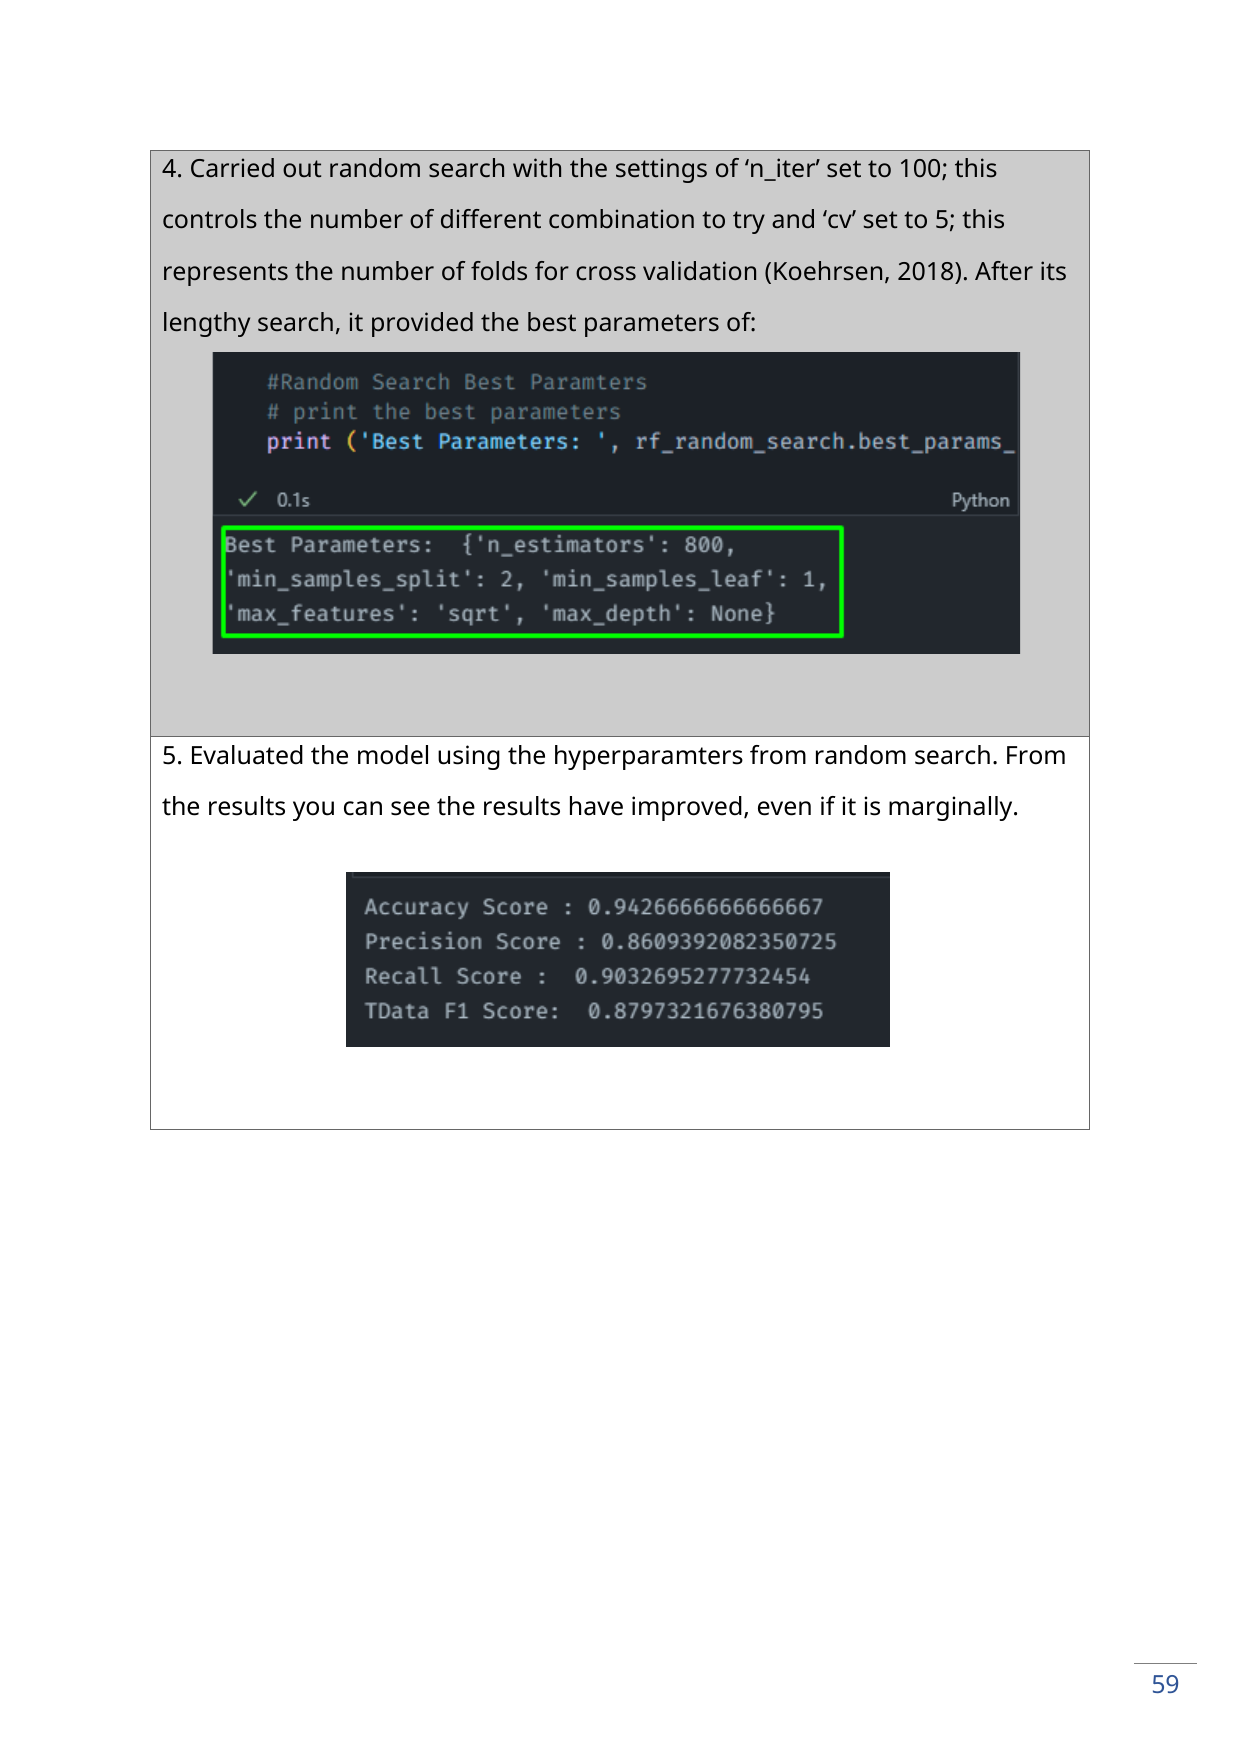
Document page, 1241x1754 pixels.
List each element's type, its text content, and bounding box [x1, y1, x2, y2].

table_cell 5. Evaluated the model using the hyperparamters from random search. From the results you can see the results have improved, even if it is marginally. [151, 737, 1089, 1129]
picture [212, 352, 1021, 654]
table_cell 4. Carried out random search with the settings of ‘n_iter’ set to 100; this controls the number of different combination to try and ‘cv’ set to 5; this represents the number of folds for cross validation (Koehrsen, 2018). After its lengthy search, it provided the best parameters of: [151, 151, 1089, 736]
picture [346, 872, 890, 1047]
